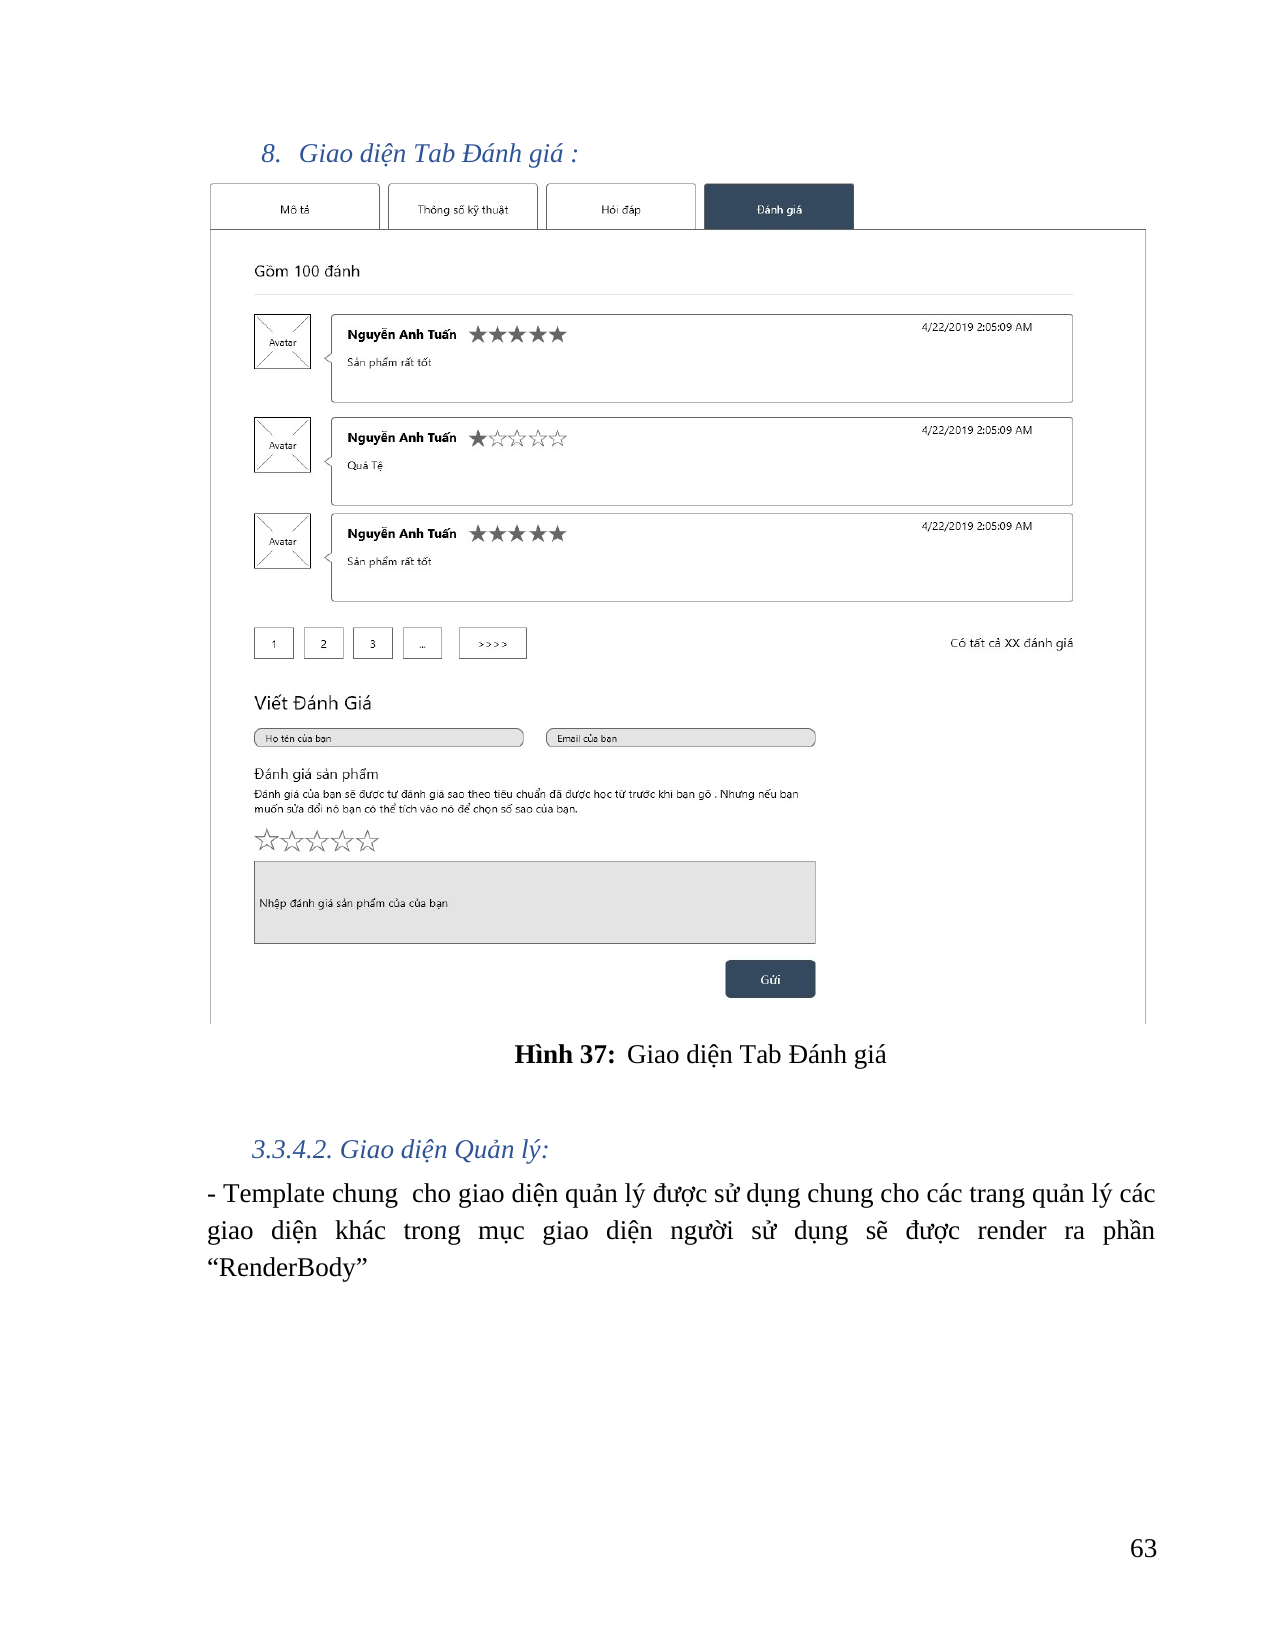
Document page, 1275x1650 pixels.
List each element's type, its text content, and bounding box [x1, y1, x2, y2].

subtitle Giao diện Tab Đánh giá [244, 1038, 1157, 1069]
subtitle Giao diện Tab Đánh giá : [261, 137, 1157, 168]
subtitle 3.3.4.2. Giao diện Quản lý: [252, 1133, 1157, 1164]
text - Template chung cho giao diện quản lý được sử dụng chung cho các trang quản lý các giao diện khác trong mục giao diện người sử dụng sẽ được render ra phần “RenderBody” [207, 1177, 1157, 1283]
picture [206, 181, 1154, 1024]
